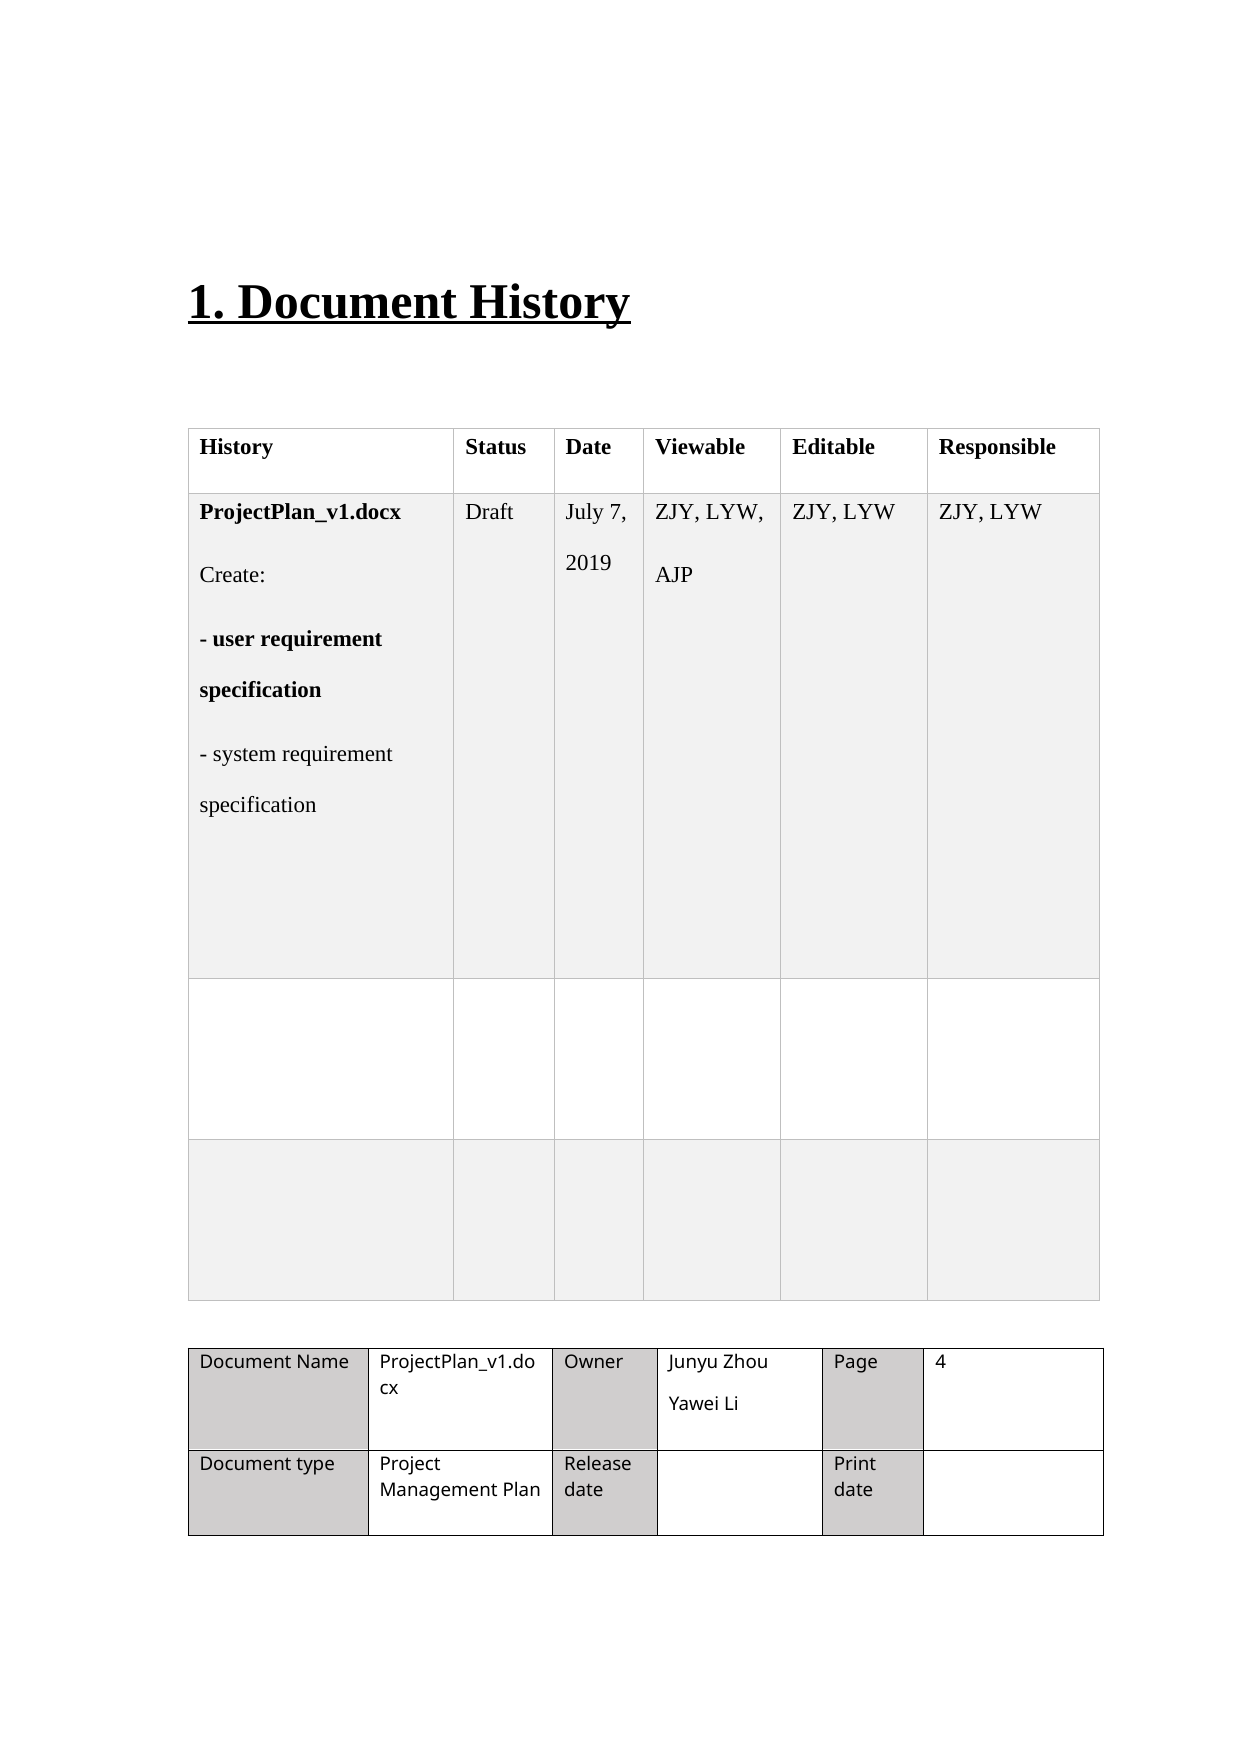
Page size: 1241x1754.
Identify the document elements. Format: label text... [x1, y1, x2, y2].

table_header Viewable [644, 429, 780, 493]
table_header Status [454, 429, 554, 493]
table_cell [189, 979, 453, 1139]
table_cell ProjectPlan_v1.docx Create: - user requirement specification - system requirement specification [189, 494, 453, 978]
table_cell [928, 1140, 1099, 1300]
table_header Date [555, 429, 643, 493]
table_cell [555, 979, 643, 1139]
table_cell [928, 979, 1099, 1139]
table_cell Draft [454, 494, 554, 978]
subtitle 1. Document History [187, 266, 1053, 334]
table_cell ZJY, LYW, AJP [644, 494, 780, 978]
table_cell [781, 1140, 927, 1300]
table_cell [781, 979, 927, 1139]
table_header Editable [781, 429, 927, 493]
table_cell ZJY, LYW [781, 494, 927, 978]
table_cell [644, 1140, 780, 1300]
table_cell ZJY, LYW [928, 494, 1099, 978]
table_cell [454, 1140, 554, 1300]
table_cell [189, 1140, 453, 1300]
table_header History [189, 429, 453, 493]
table_cell July 7, 2019 [555, 494, 643, 978]
table_cell [555, 1140, 643, 1300]
table_cell [454, 979, 554, 1139]
table_cell [644, 979, 780, 1139]
table_header Responsible [928, 429, 1099, 493]
